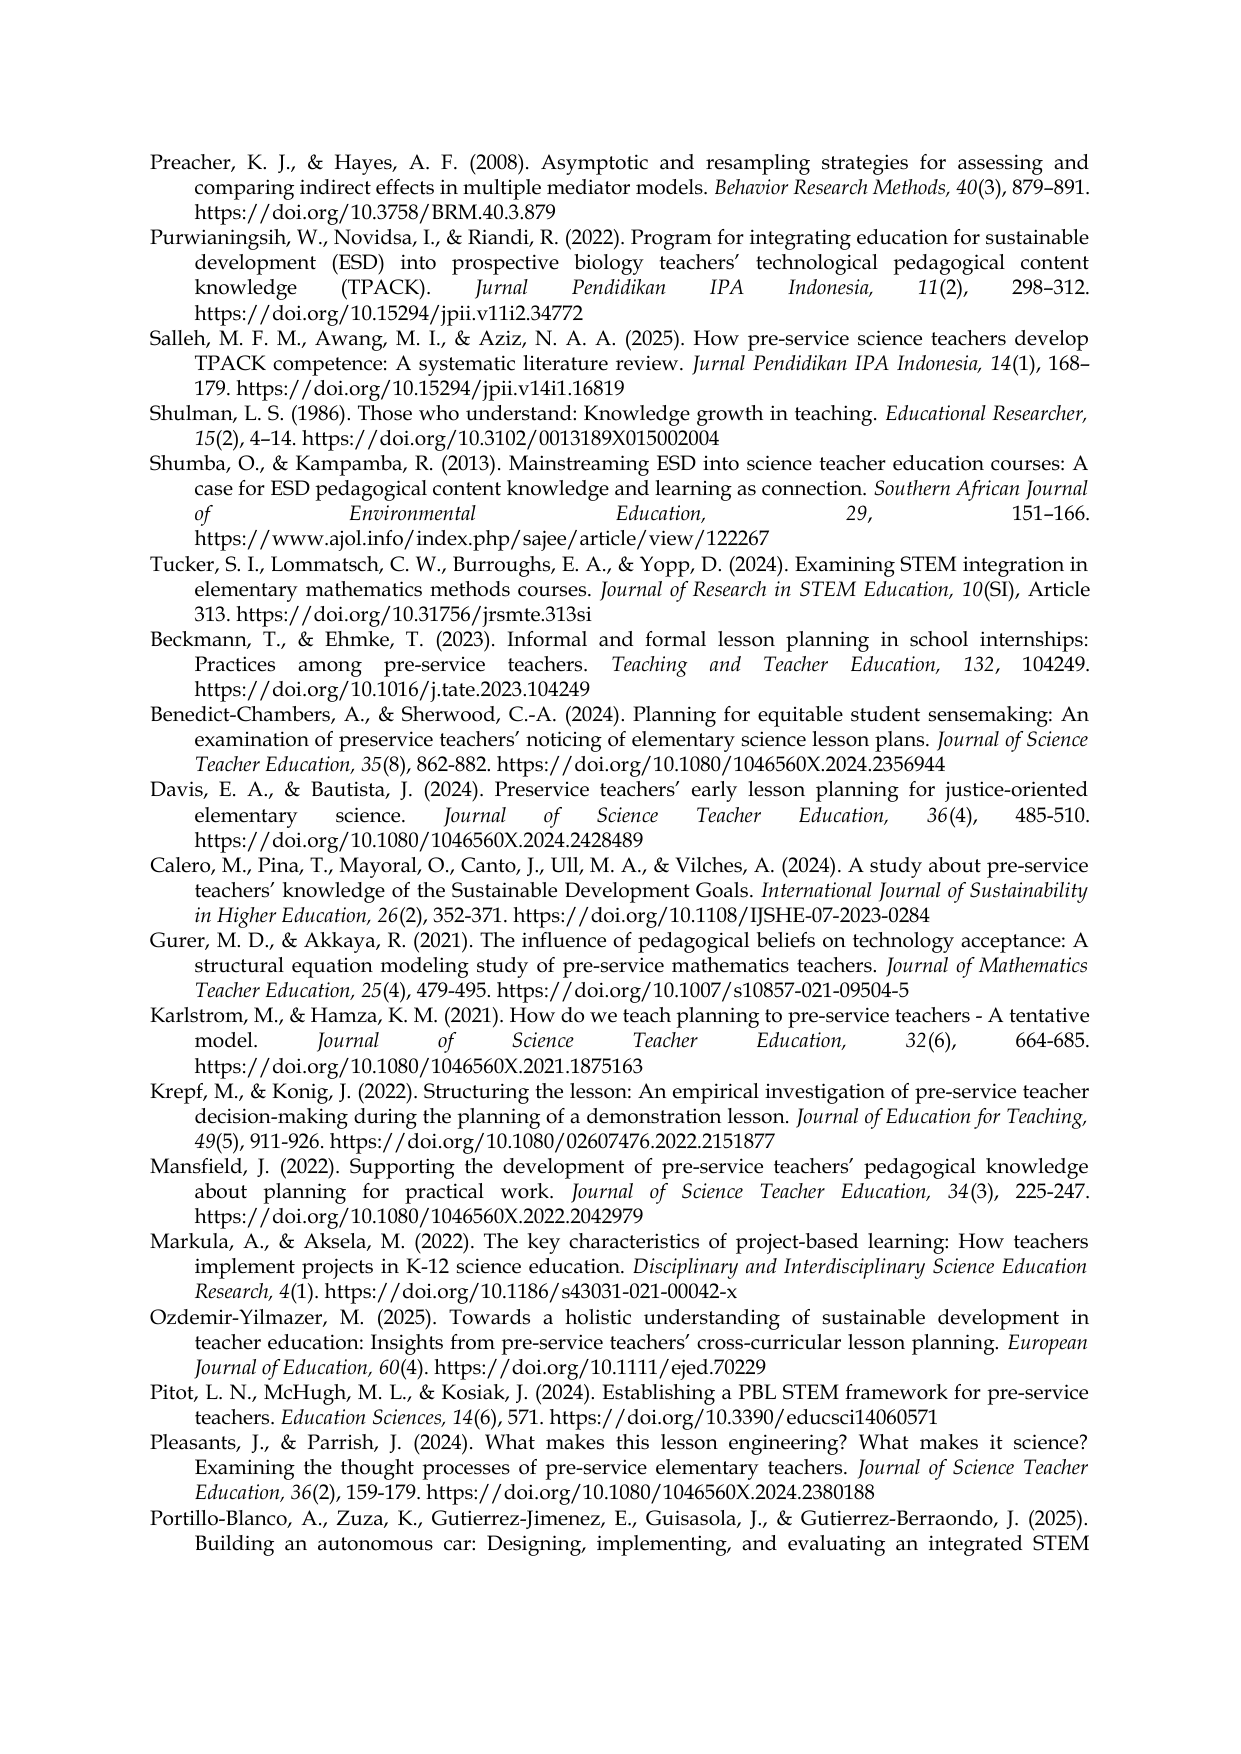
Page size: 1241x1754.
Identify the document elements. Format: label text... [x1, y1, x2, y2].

text Markula, A., & Aksela, M. (2022). The key characteristics of project-based learning: How teachers implement projects in K-12 science education. Disciplinary and Interdisciplinary Science Education Research, 4(1). https://doi.org/10.1186/s43031-021-00042-x [150, 1229, 1090, 1305]
text Gurer, M. D., & Akkaya, R. (2021). The influence of pedagogical beliefs on technology acceptance: A structural equation modeling study of pre-service mathematics teachers. Journal of Mathematics Teacher Education, 25(4), 479-495. https://doi.org/10.1007/s10857-021-09504-5 [150, 928, 1090, 1003]
text Calero, M., Pina, T., Mayoral, O., Canto, J., Ull, M. A., & Vilches, A. (2024). A study about pre-service teachers’ knowledge of the Sustainable Development Goals. International Journal of Sustainability in Higher Education, 26(2), 352-371. https://doi.org/10.1108/IJSHE-07-2023-0284 [150, 853, 1090, 928]
text Preacher, K. J., & Hayes, A. F. (2008). Asymptotic and resampling strategies for assessing and comparing indirect effects in multiple mediator models. Behavior Research Methods, 40(3), 879–891. https://doi.org/10.3758/BRM.40.3.879 [150, 150, 1090, 225]
text Tucker, S. I., Lommatsch, C. W., Burroughs, E. A., & Yopp, D. (2024). Examining STEM integration in elementary mathematics methods courses. Journal of Research in STEM Education, 10(SI), Article 313. https://doi.org/10.31756/jrsmte.313si [150, 552, 1090, 627]
text Ozdemir-Yilmazer, M. (2025). Towards a holistic understanding of sustainable development in teacher education: Insights from pre-service teachers’ cross-curricular lesson planning. European Journal of Education, 60(4). https://doi.org/10.1111/ejed.70229 [150, 1305, 1090, 1380]
text Purwianingsih, W., Novidsa, I., & Riandi, R. (2022). Program for integrating education for sustainable development (ESD) into prospective biology teachers’ technological pedagogical content knowledge (TPACK). Jurnal Pendidikan IPA Indonesia, 11(2), 298–312. https://doi.org/10.15294/jpii.v11i2.34772 [150, 225, 1090, 326]
text Benedict-Chambers, A., & Sherwood, C.-A. (2024). Planning for equitable student sensemaking: An examination of preservice teachers’ noticing of elementary science lesson plans. Journal of Science Teacher Education, 35(8), 862-882. https://doi.org/10.1080/1046560X.2024.2356944 [150, 702, 1090, 778]
text Krepf, M., & Konig, J. (2022). Structuring the lesson: An empirical investigation of pre-service teacher decision-making during the planning of a demonstration lesson. Journal of Education for Teaching, 49(5), 911-926. https://doi.org/10.1080/02607476.2022.2151877 [150, 1079, 1090, 1154]
text Davis, E. A., & Bautista, J. (2024). Preservice teachers’ early lesson planning for justice-oriented elementary science. Journal of Science Teacher Education, 36(4), 485-510. https://doi.org/10.1080/1046560X.2024.2428489 [150, 778, 1090, 853]
text Mansfield, J. (2022). Supporting the development of pre-service teachers’ pedagogical knowledge about planning for practical work. Journal of Science Teacher Education, 34(3), 225-247. https://doi.org/10.1080/1046560X.2022.2042979 [150, 1154, 1090, 1229]
text Pitot, L. N., McHugh, M. L., & Kosiak, J. (2024). Establishing a PBL STEM framework for pre-service teachers. Education Sciences, 14(6), 571. https://doi.org/10.3390/educsci14060571 [150, 1380, 1090, 1430]
text Salleh, M. F. M., Awang, M. I., & Aziz, N. A. A. (2025). How pre-service science teachers develop TPACK competence: A systematic literature review. Jurnal Pendidikan IPA Indonesia, 14(1), 168–179. https://doi.org/10.15294/jpii.v14i1.16819 [150, 326, 1090, 401]
text Karlstrom, M., & Hamza, K. M. (2021). How do we teach planning to pre-service teachers - A tentative model. Journal of Science Teacher Education, 32(6), 664-685. https://doi.org/10.1080/1046560X.2021.1875163 [150, 1003, 1090, 1079]
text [150, 1506, 1090, 1556]
text Pleasants, J., & Parrish, J. (2024). What makes this lesson engineering? What makes it science? Examining the thought processes of pre-service elementary teachers. Journal of Science Teacher Education, 36(2), 159-179. https://doi.org/10.1080/1046560X.2024.2380188 [150, 1430, 1090, 1506]
text Shulman, L. S. (1986). Those who understand: Knowledge growth in teaching. Educational Researcher, 15(2), 4–14. https://doi.org/10.3102/0013189X015002004 [150, 401, 1090, 451]
text Beckmann, T., & Ehmke, T. (2023). Informal and formal lesson planning in school internships: Practices among pre-service teachers. Teaching and Teacher Education, 132, 104249. https://doi.org/10.1016/j.tate.2023.104249 [150, 627, 1090, 702]
text Shumba, O., & Kampamba, R. (2013). Mainstreaming ESD into science teacher education courses: A case for ESD pedagogical content knowledge and learning as connection. Southern African Journal of Environmental Education, 29, 151–166. https://www.ajol.info/index.php/sajee/article/view/122267 [150, 451, 1090, 552]
